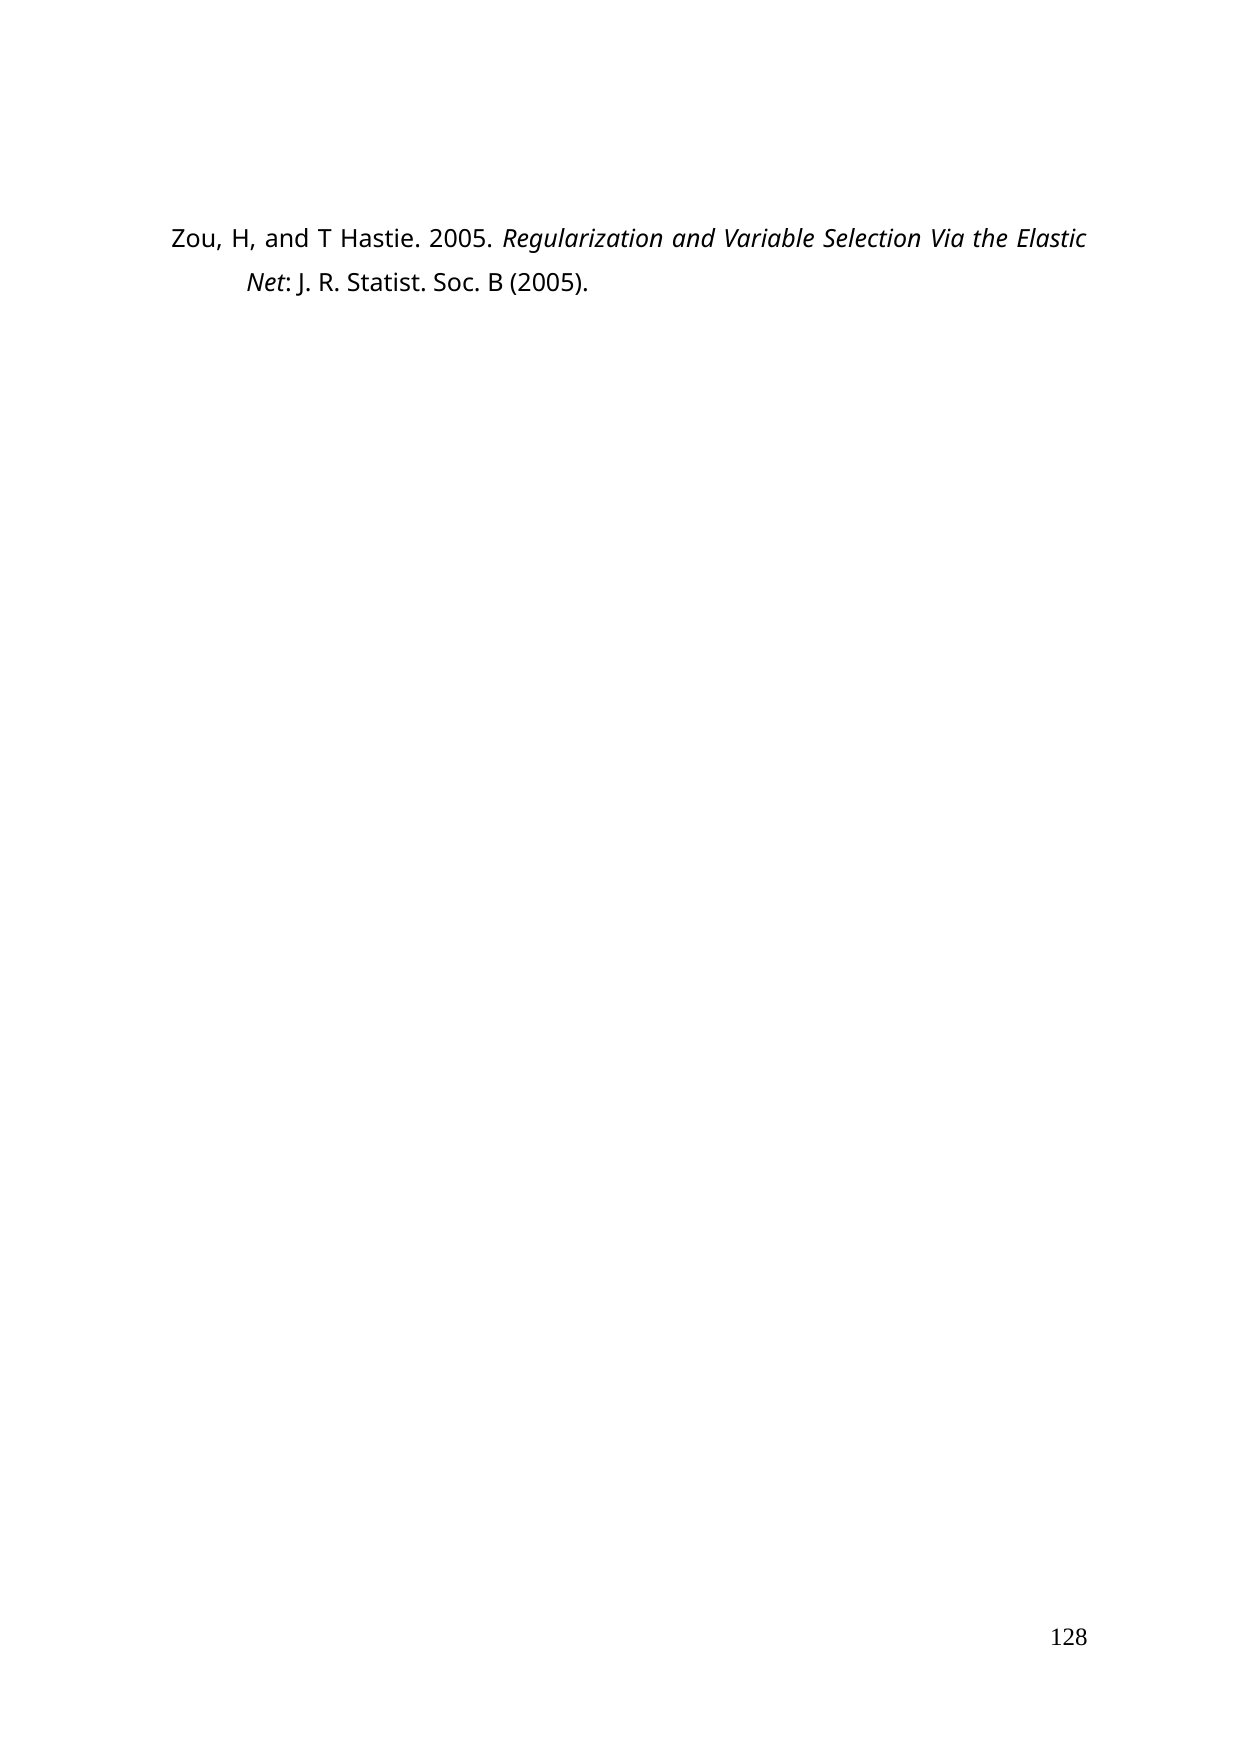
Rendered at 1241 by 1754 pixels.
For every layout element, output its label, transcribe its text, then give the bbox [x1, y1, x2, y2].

text Zou, H, and T Hastie. 2005. Regularization and Variable Selection Via the Elastic Net: J. R. Statist. Soc. B (2005). [171, 216, 1087, 304]
